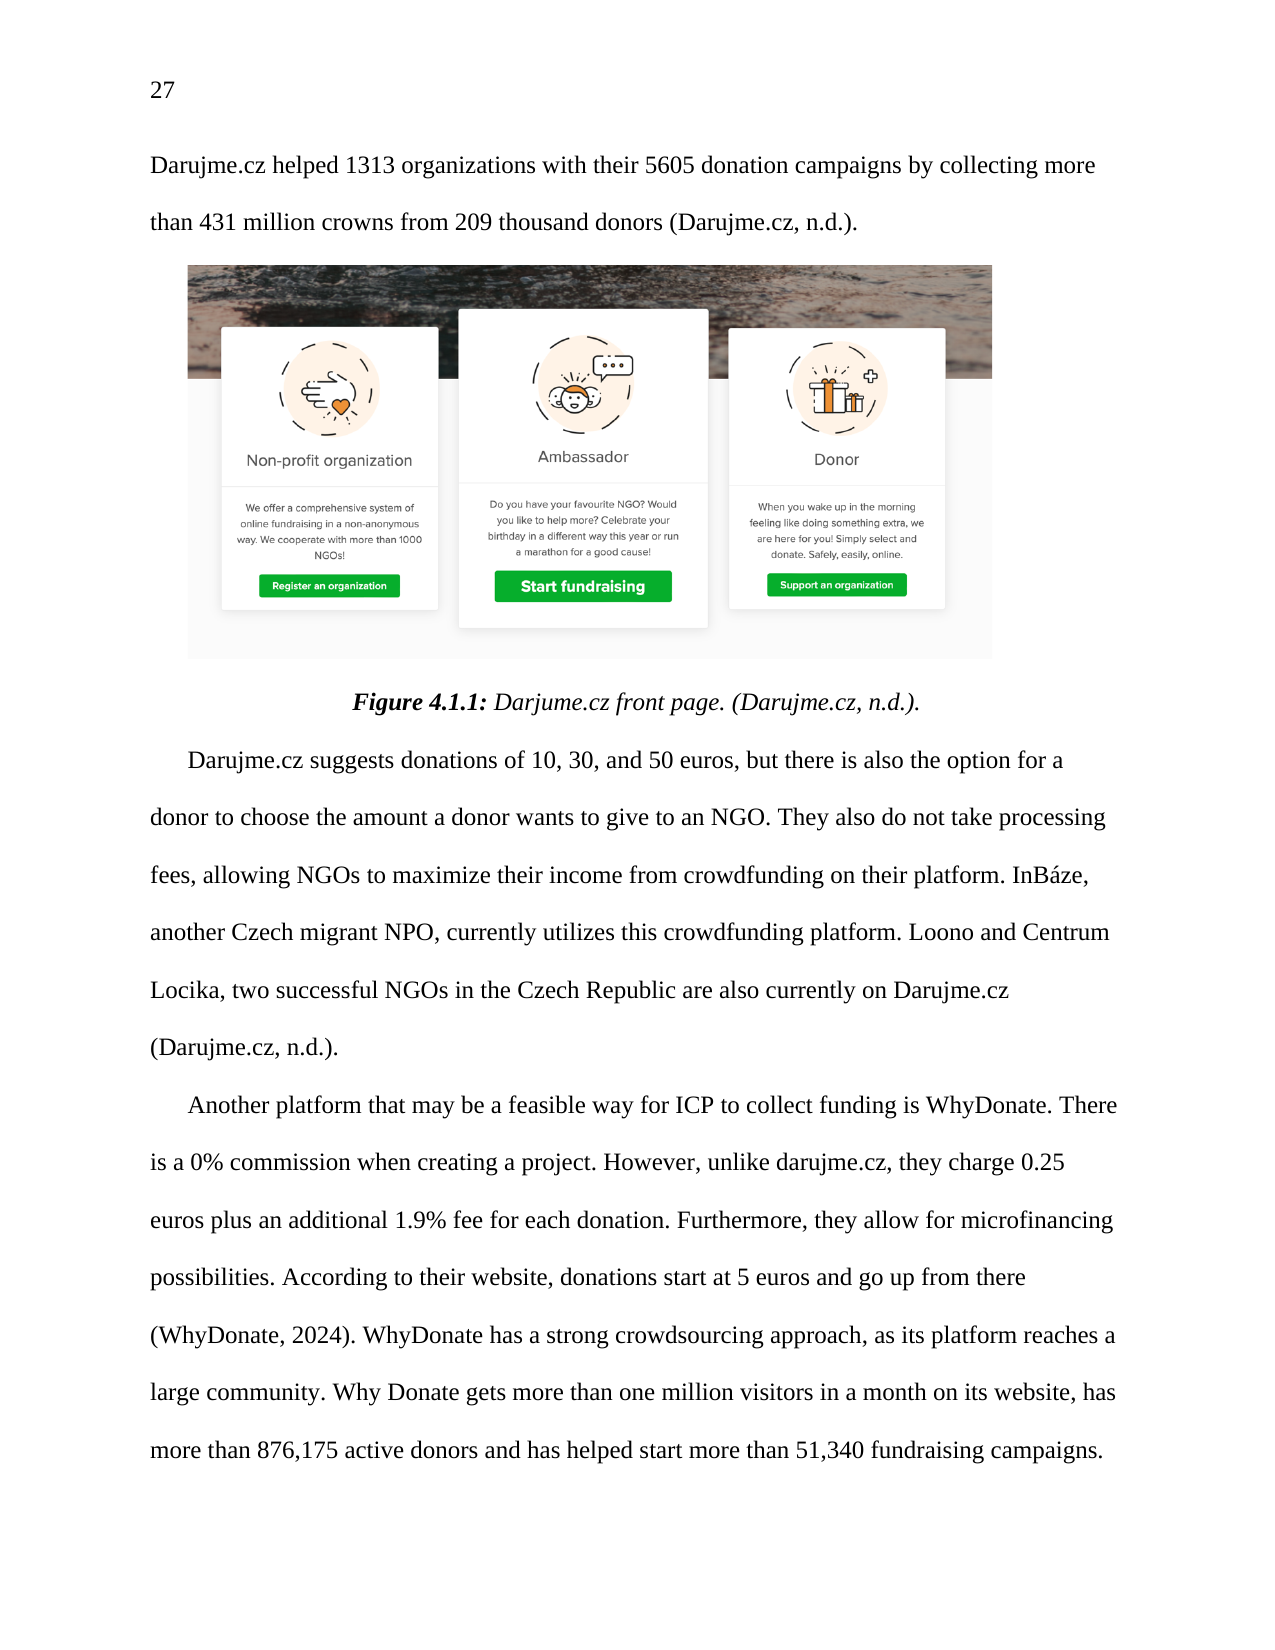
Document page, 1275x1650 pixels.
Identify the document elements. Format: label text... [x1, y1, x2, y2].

picture [187, 265, 993, 659]
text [150, 150, 1125, 236]
text Figure 4.1.1: Darjume.cz front page. (Darujme.cz, n.d.). [150, 687, 1125, 716]
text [150, 1090, 1125, 1463]
text Darujme.cz suggests donations of 10, 30, and 50 euros, but there is also the option for a donor to choose the amount a donor wants to give to an NGO. They also do not take processing fees, allowing NGOs to maximize their income from crowdfunding on their platform. InBáze, another Czech migrant NPO, currently utilizes this crowdfunding platform. Loono and Centrum Locika, two successful NGOs in the Czech Republic are also currently on Darujme.cz (Darujme.cz, n.d.). [150, 745, 1125, 1061]
